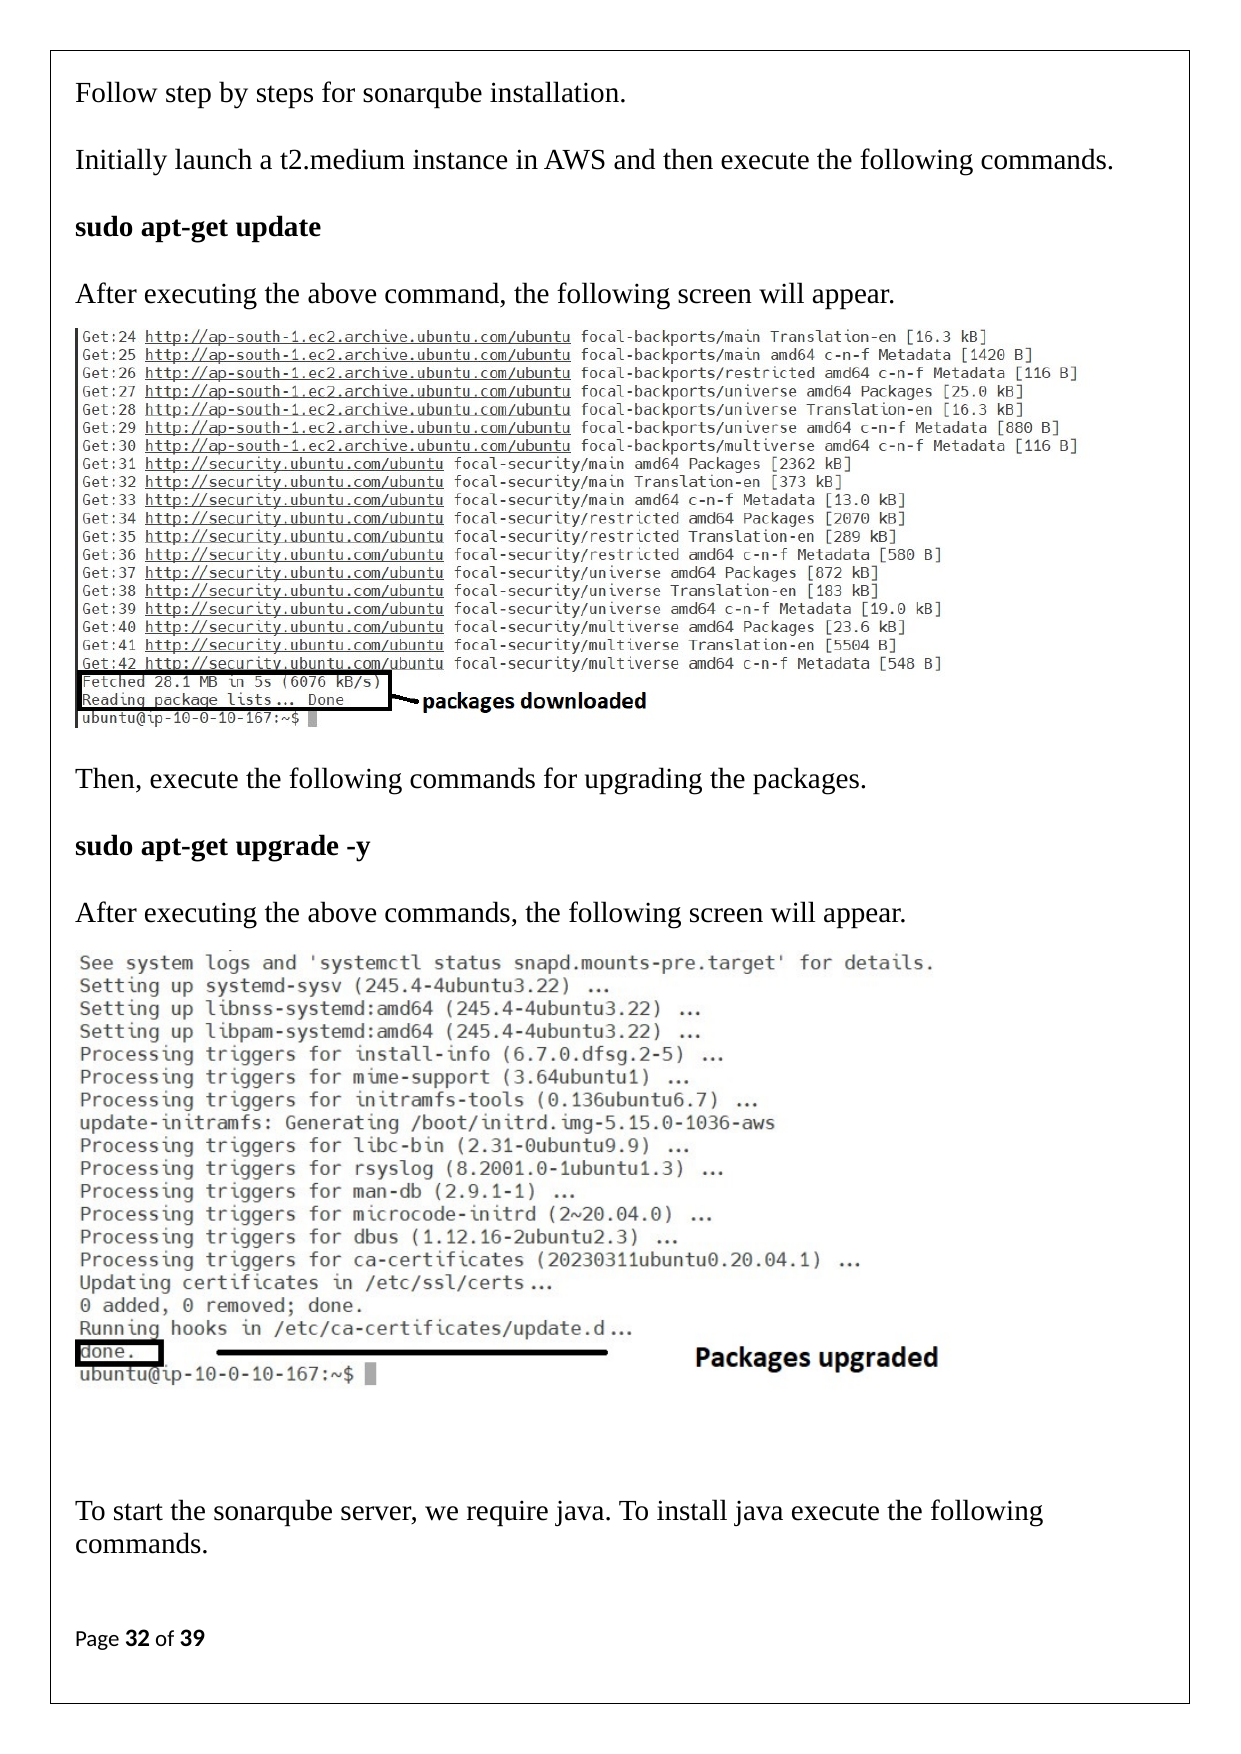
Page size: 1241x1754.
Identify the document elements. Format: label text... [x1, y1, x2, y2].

picture [75, 950, 1166, 1392]
text After executing the above commands, the following screen will appear. [75, 896, 1165, 929]
text Then, execute the following commands for upgrading the packages. [75, 761, 1165, 795]
text Follow step by steps for sonarqube installation. [75, 75, 1165, 108]
picture [75, 328, 1166, 728]
text Initially launch a t2.medium instance in AWS and then execute the following commands. [75, 142, 1165, 176]
text After executing the above command, the following screen will appear. [75, 276, 1165, 310]
text sudo apt-get upgrade -y [75, 828, 1165, 862]
text To start the sonarqube server, we require java. To install java execute the following commands. [75, 1493, 1165, 1560]
text sudo apt-get update [75, 209, 1165, 243]
